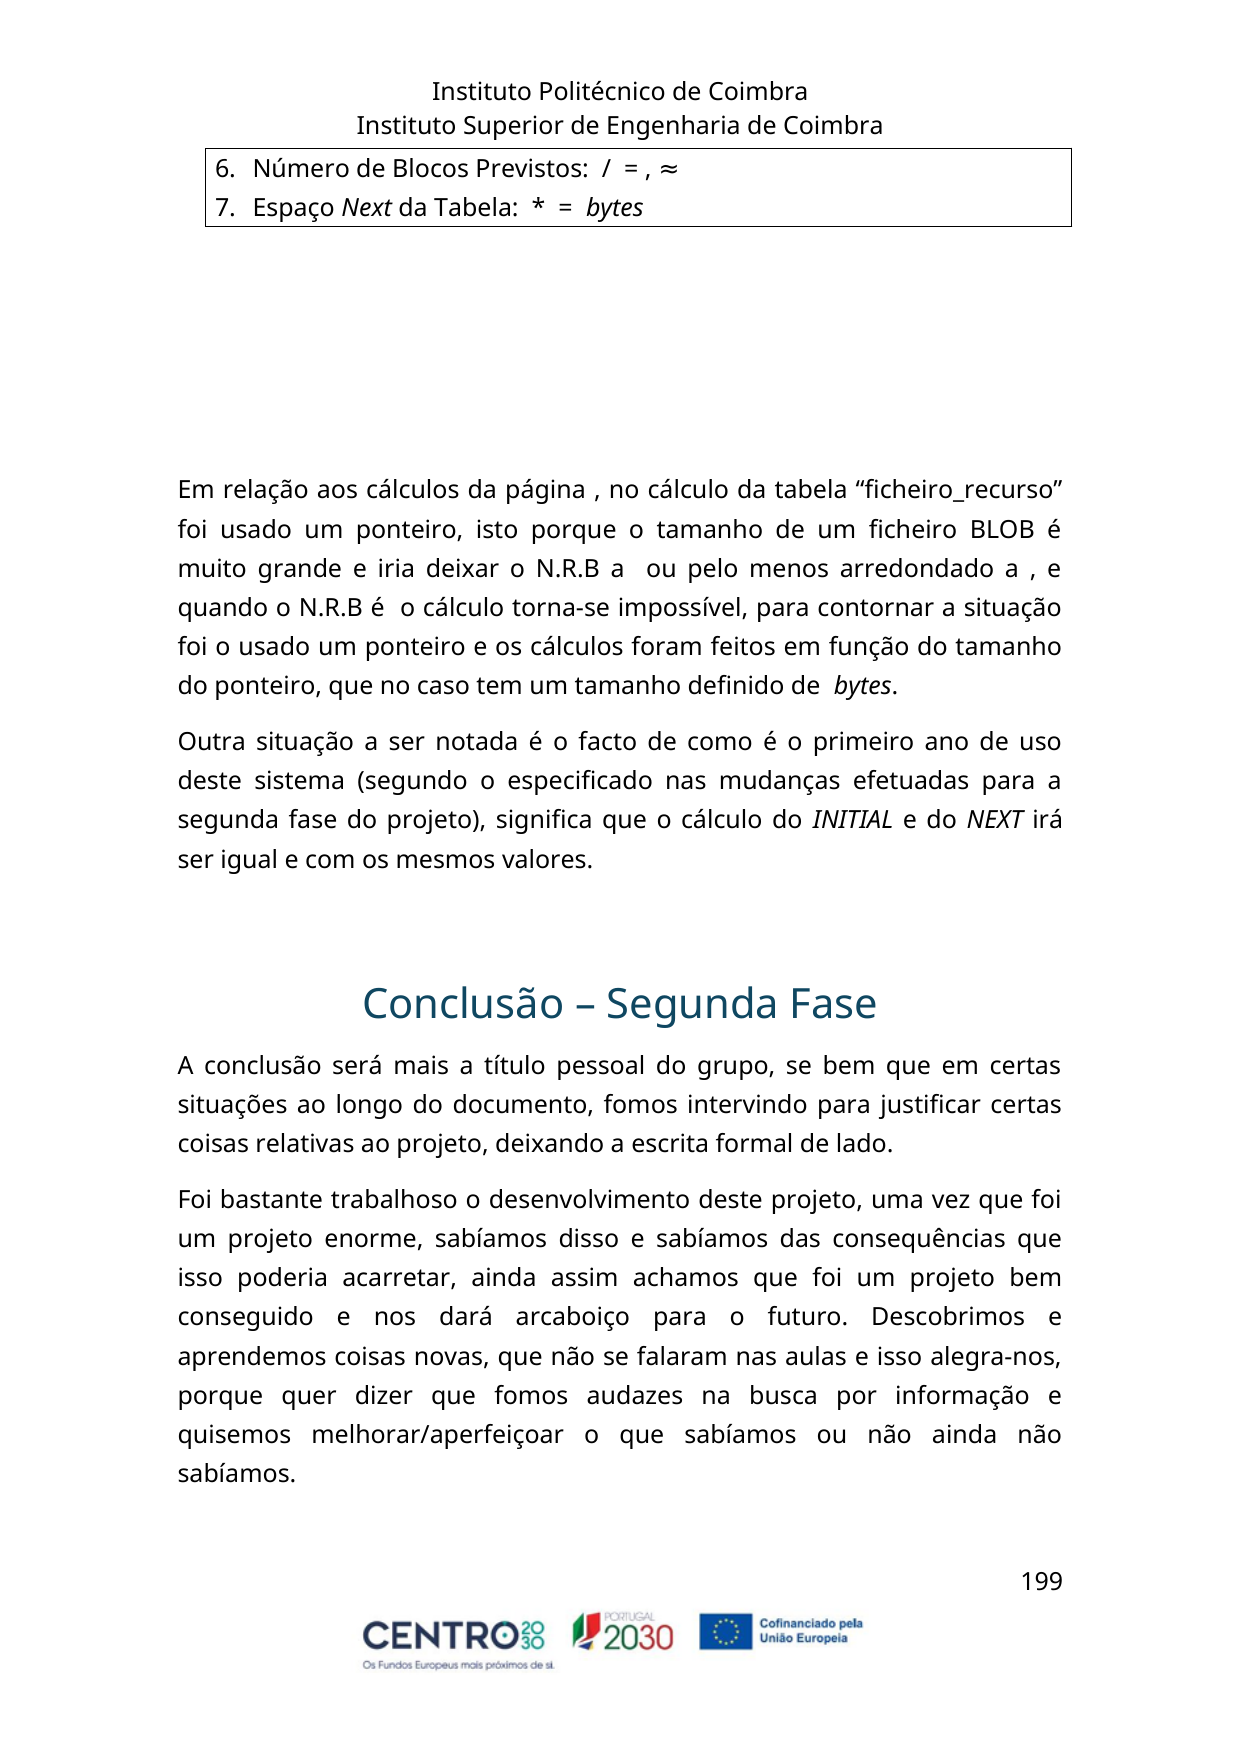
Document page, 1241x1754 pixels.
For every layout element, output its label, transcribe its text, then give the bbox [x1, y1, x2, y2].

list Número de Blocos Previstos: / = , ≈ [206, 149, 1071, 185]
text Foi bastante trabalhoso o desenvolvimento deste projeto, uma vez que foi um projeto enorme, sabíamos disso e sabíamos das consequências que isso poderia acarretar, ainda assim achamos que foi um projeto bem conseguido e nos dará arcaboiço para o futuro. Descobrimos e aprendemos coisas novas, que não se falaram nas aulas e isso alegra-nos, porque quer dizer que fomos audazes na busca por informação e quisemos melhorar/aperfeiçoar o que sabíamos ou não ainda não sabíamos. [177, 1182, 1063, 1490]
text Em relação aos cálculos da página , no cálculo da tabela “ficheiro_recurso” foi usado um ponteiro, isto porque o tamanho de um ficheiro BLOB é muito grande e iria deixar o N.R.B a ou pelo menos arredondado a , e quando o N.R.B é o cálculo torna-se impossível, para contornar a situação foi o usado um ponteiro e os cálculos foram feitos em função do tamanho do ponteiro, que no caso tem um tamanho definido de bytes. [177, 472, 1063, 702]
picture [349, 1597, 891, 1681]
list Espaço Next da Tabela: * = bytes [206, 187, 1071, 226]
text A conclusão será mais a título pessoal do grupo, se bem que em certas situações ao longo do documento, fomos intervindo para justificar certas coisas relativas ao projeto, deixando a escrita formal de lado. [177, 1047, 1063, 1160]
subtitle Conclusão – Segunda Fase [177, 974, 1063, 1031]
text Outra situação a ser notada é o facto de como é o primeiro ano de uso deste sistema (segundo o especificado nas mudanças efetuadas para a segunda fase do projeto), significa que o cálculo do INITIAL e do NEXT irá ser igual e com os mesmos valores. [177, 724, 1063, 875]
